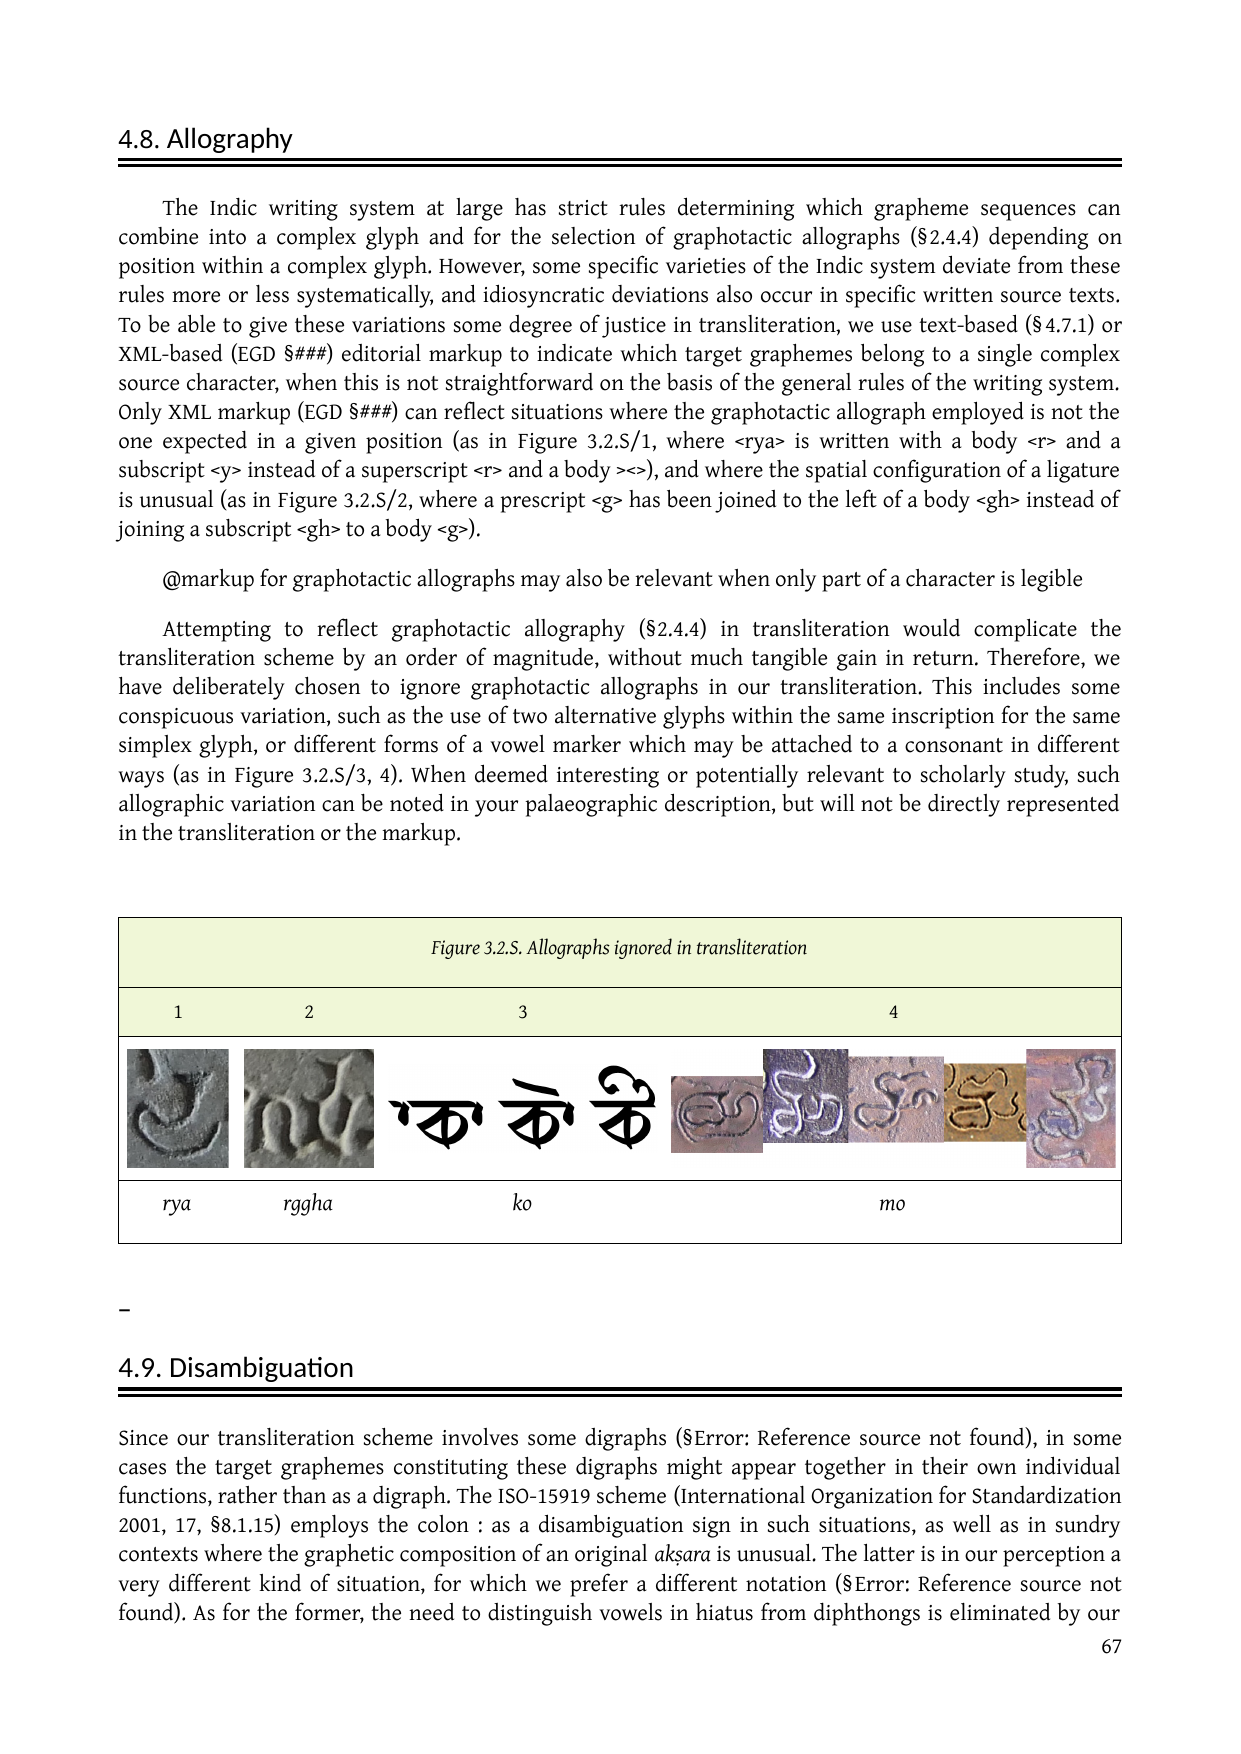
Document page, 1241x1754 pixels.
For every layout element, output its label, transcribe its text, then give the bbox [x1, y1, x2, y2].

table_cell [665, 1037, 1121, 1180]
picture [387, 1064, 659, 1153]
table_cell [119, 1037, 237, 1180]
subtitle Allography [118, 118, 1122, 158]
table_cell mo [665, 1181, 1121, 1243]
text @markup for graphotactic allographs may also be relevant when only part of a character is legible [118, 563, 1122, 592]
table_cell 1 [119, 988, 237, 1036]
subtitle Disambiguation [118, 1348, 1122, 1387]
table_cell 3 [381, 988, 665, 1036]
text Attempting to reflect graphotactic allography (§2.4.4) in transliteration would complicate the transliteration scheme by an order of magnitude, without much tangible gain in return. Therefore, we have deliberately chosen to ignore graphotactic allographs in our transliteration. This includes some conspicuous variation, such as the use of two alternative glyphs within the same inscription for the same simplex glyph, or different forms of a vowel marker which may be attached to a consonant in different ways (as in Figure 3.2.A/3, 4). When deemed interesting or potentially relevant to scholarly study, such allographic variation can be noted in your palaeographic description, but will not be directly represented in the transliteration or the markup. [118, 613, 1122, 846]
table_cell rya [119, 1181, 237, 1243]
table_cell [381, 1037, 665, 1180]
text The Indic writing system at large has strict rules determining which grapheme sequences can combine into a complex glyph and for the selection of graphotactic allographs (§2.4.4) depending on position within a complex glyph. However, some specific varieties of the Indic system deviate from these rules more or less systematically, and idiosyncratic deviations also occur in specific written source texts. To be able to give these variations some degree of justice in transliteration, we use text-based (§4.7.1) or XML-based (EGD §###) editorial markup to indicate which target graphemes belong to a single complex source character, when this is not straightforward on the basis of the general rules of the writing system. Only XML markup (EGD §###) can reflect situations where the graphotactic allograph employed is not the one expected in a given position (as in Figure 3.2.A/1, where <rya> is written with a body <r> and a subscript <y> instead of a superscript <r> and a body ><>), and where the spatial configuration of a ligature is unusual (as in Figure 3.2.A/2, where a prescript <g> has been joined to the left of a body <gh> instead of joining a subscript <gh> to a body <g>). [118, 192, 1122, 542]
picture [244, 1049, 374, 1168]
picture [671, 1049, 1116, 1168]
table_cell 4 [665, 988, 1121, 1036]
table_cell 2 [237, 988, 381, 1036]
table_cell rggha [237, 1181, 381, 1243]
picture [127, 1049, 229, 1168]
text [118, 1422, 1122, 1626]
table_cell ko [381, 1181, 665, 1243]
table_cell [237, 1037, 381, 1180]
